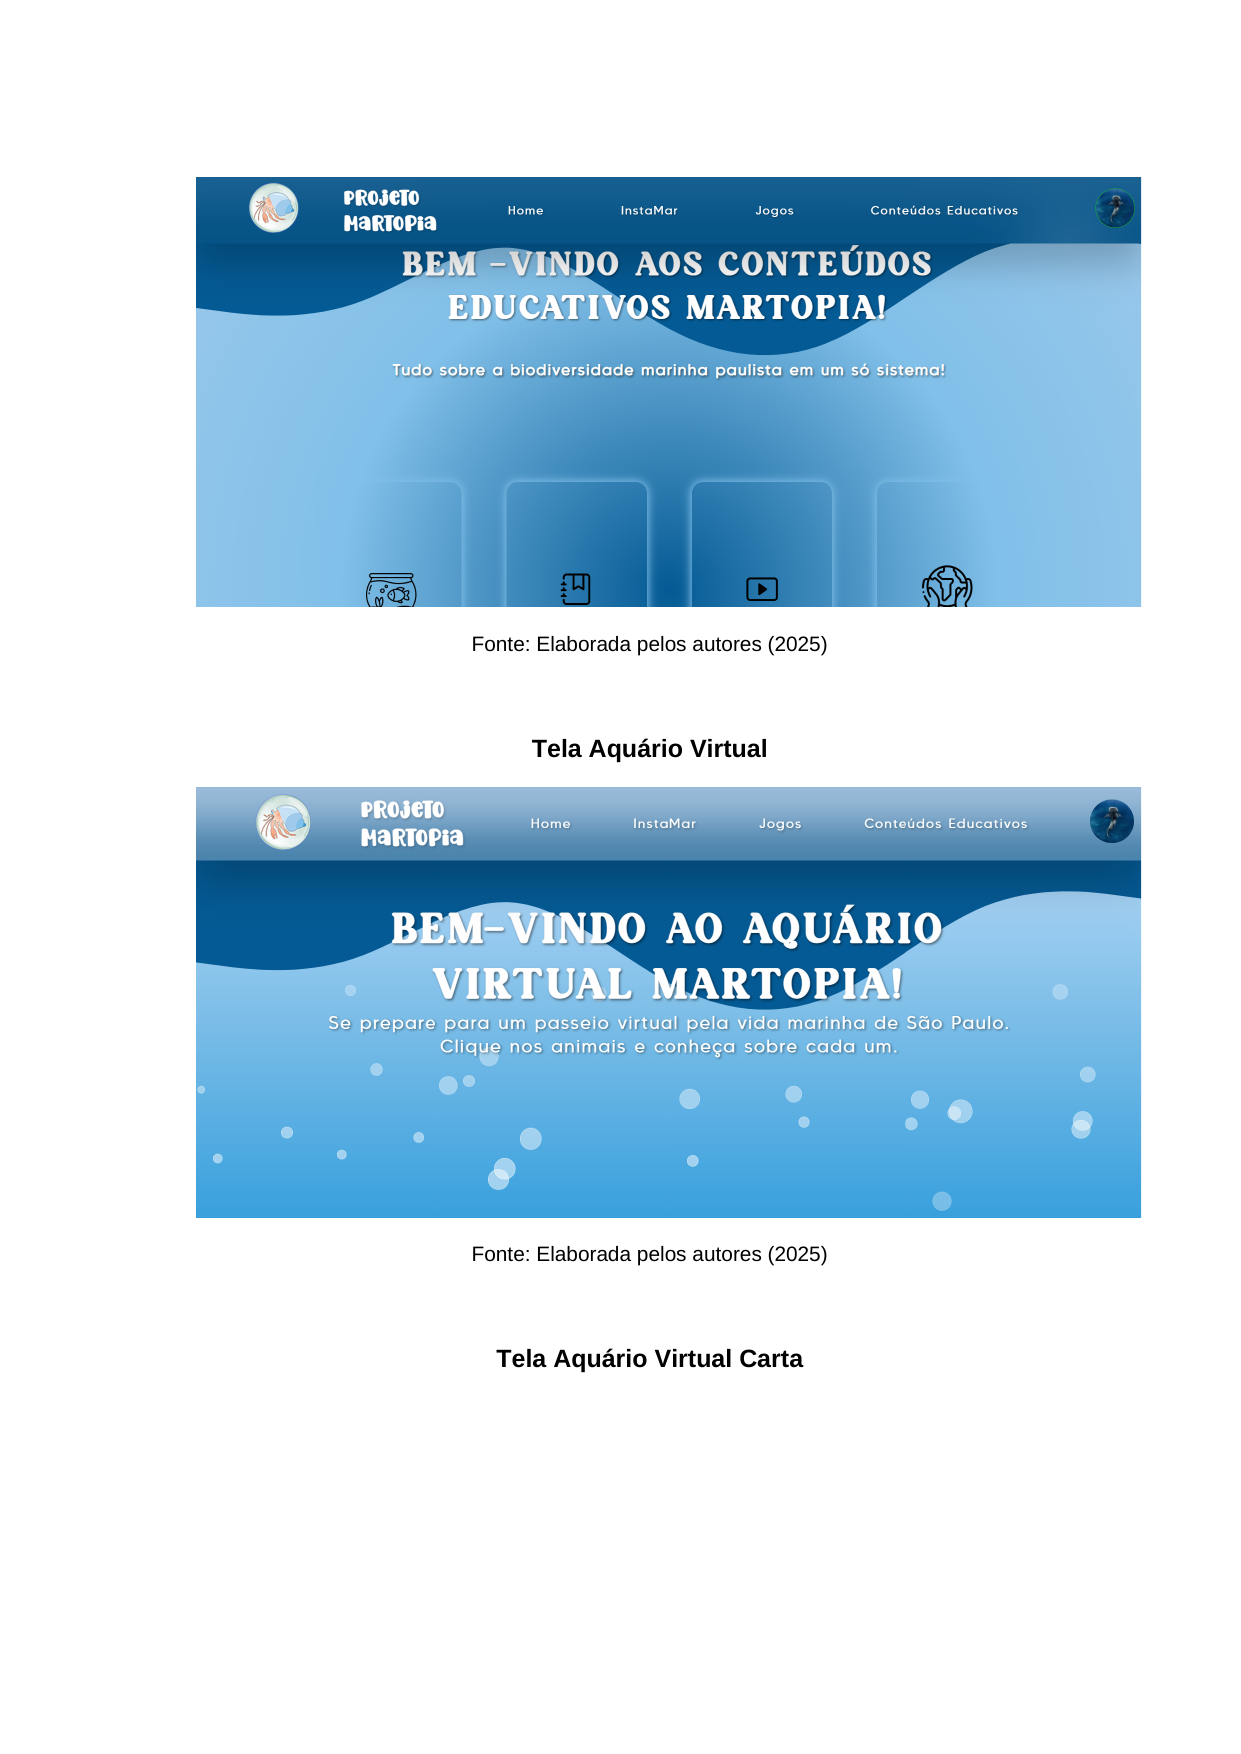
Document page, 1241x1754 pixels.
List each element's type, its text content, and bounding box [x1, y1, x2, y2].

text Tela Aquário Virtual [177, 734, 1122, 762]
text Tela Aquário Virtual Carta [177, 1344, 1122, 1373]
text Fonte: Elaborada pelos autores (2025) [177, 1242, 1122, 1266]
text Fonte: Elaborada pelos autores (2025) [177, 631, 1122, 655]
